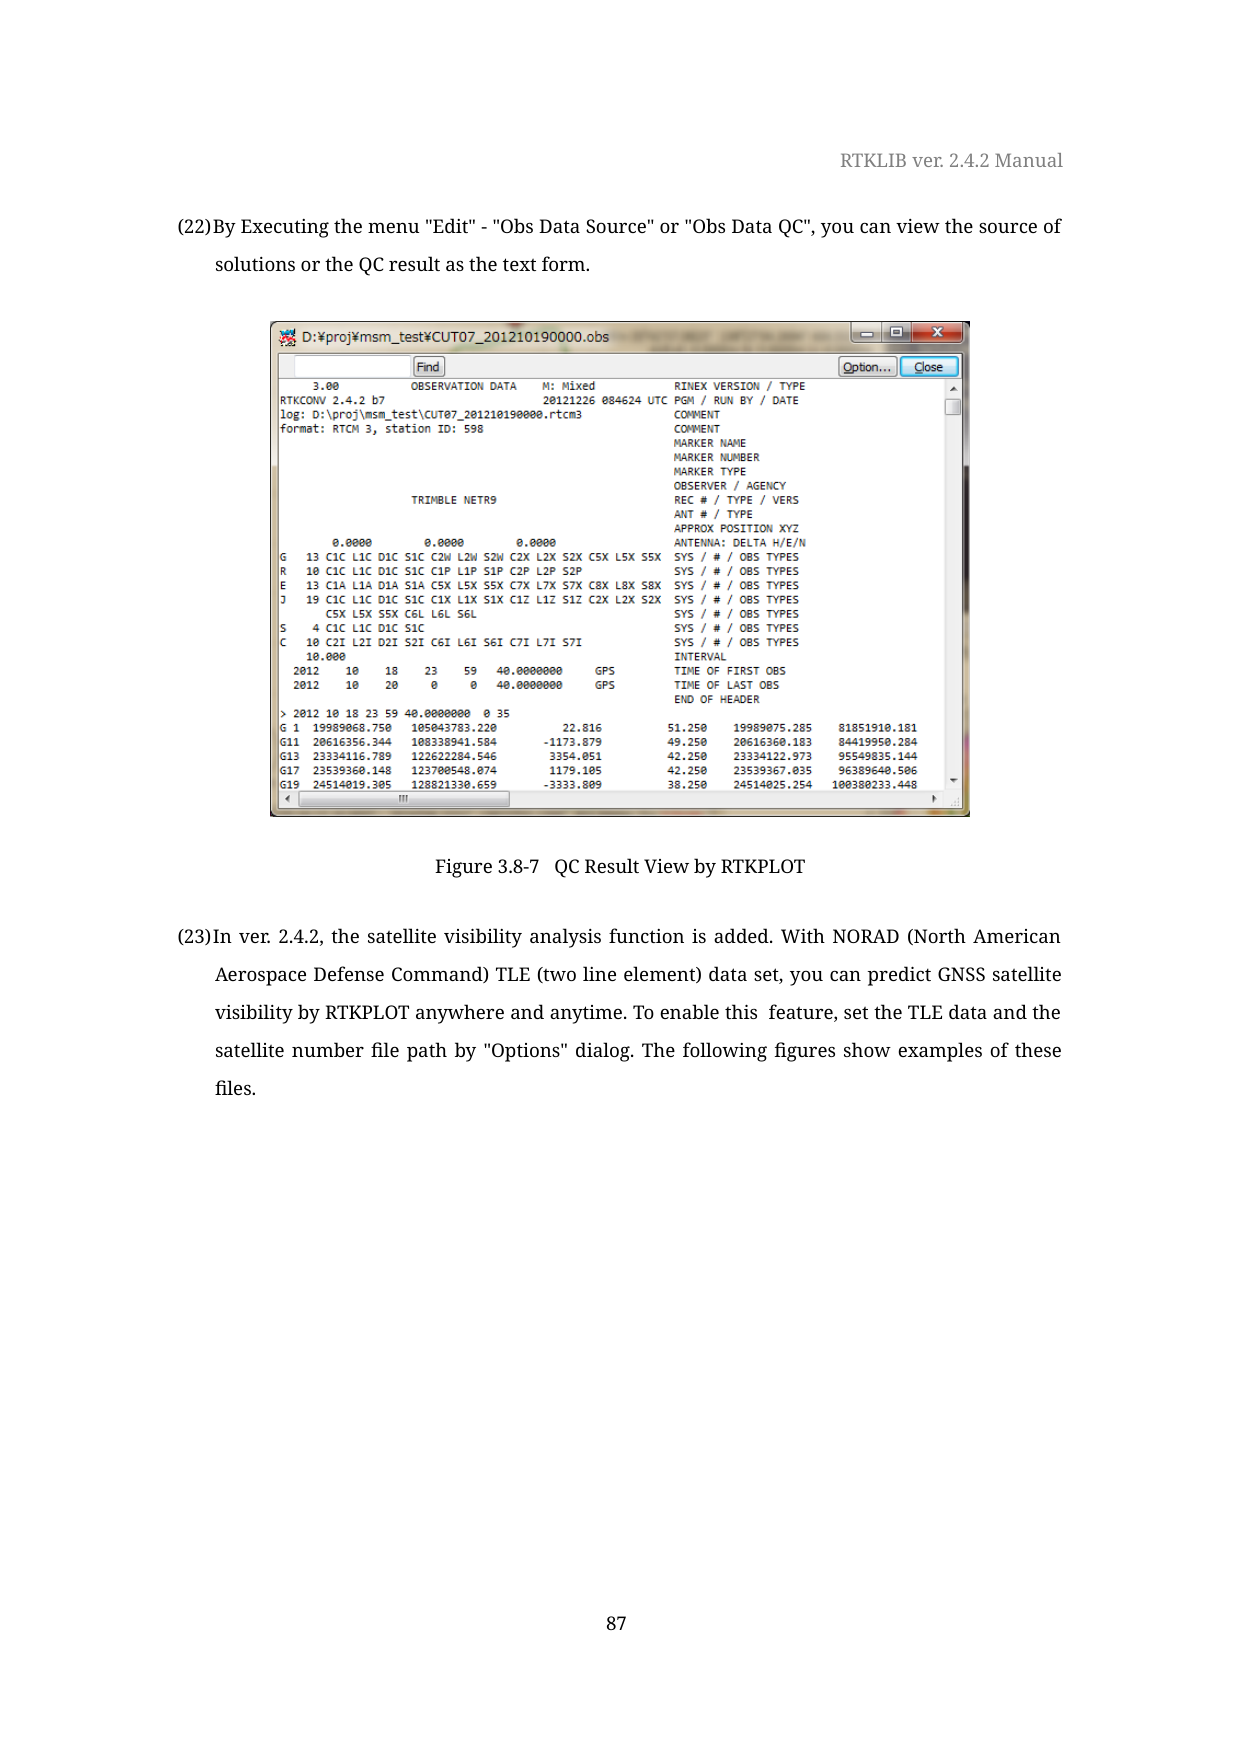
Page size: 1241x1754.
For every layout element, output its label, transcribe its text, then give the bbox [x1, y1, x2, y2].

text Figure 3.8-7 QC Result View by RTKPLOT [177, 854, 1063, 879]
picture [270, 321, 970, 817]
list By Executing the menu "Edit" - "Obs Data Source" or "Obs Data QC", you can view the source of solutions or the QC result as the text form. [177, 207, 1063, 283]
list In ver. 2.4.2, the satellite visibility analysis function is added. With NORAD (North American Aerospace Defense Command) TLE (two line element) data set, you can predict GNSS satellite visibility by RTKPLOT anywhere and anytime. To enable this feature, set the TLE data and the satellite number file path by "Options" dialog. The following figures show examples of these files. [177, 917, 1063, 1107]
